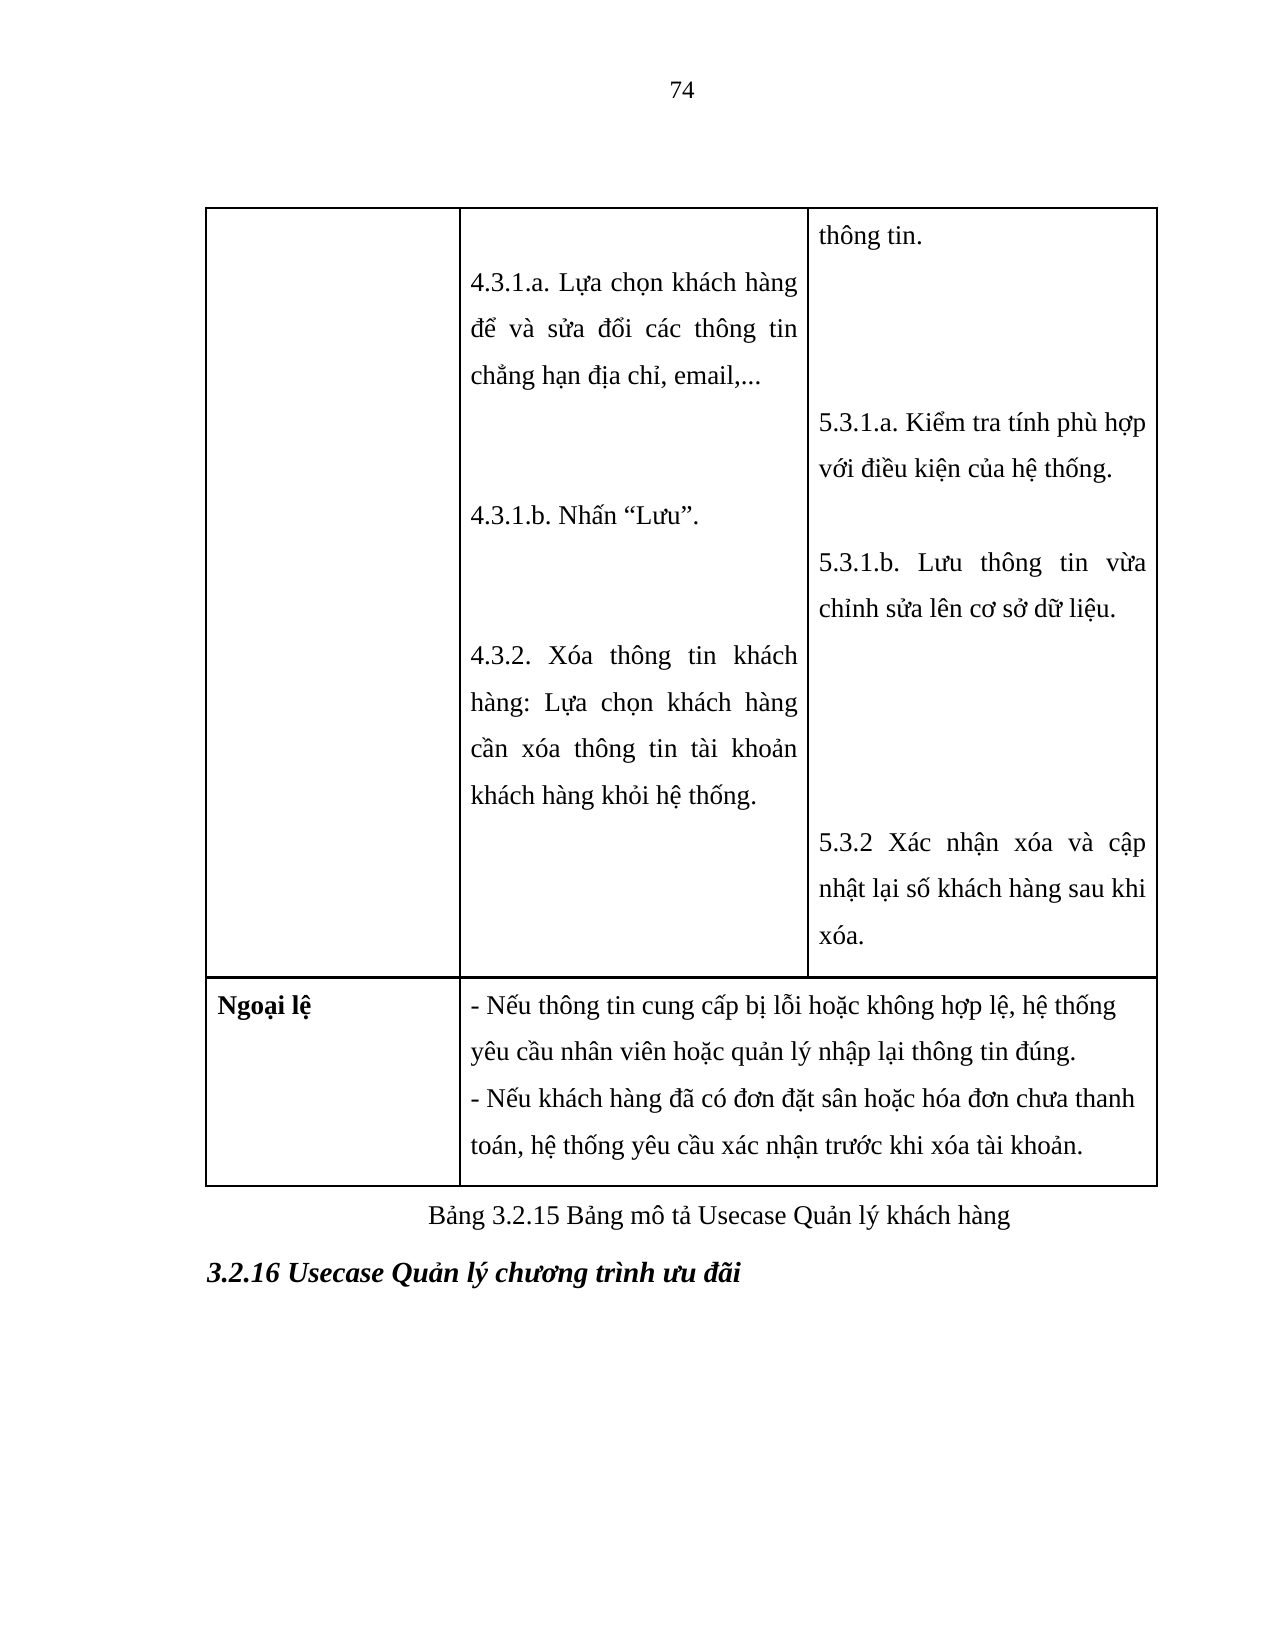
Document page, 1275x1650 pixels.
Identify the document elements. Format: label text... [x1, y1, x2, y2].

table_cell Ngoại lệ [207, 979, 459, 1185]
text Bảng 3.2.15 Bảng mô tả Usecase Quản lý khách hàng [207, 1199, 1157, 1230]
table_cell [809, 209, 1156, 976]
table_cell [461, 209, 807, 976]
text 3.2.16 Usecase Quản lý chương trình ưu đãi [207, 1255, 1157, 1289]
table_cell - Nếu thông tin cung cấp bị lỗi hoặc không hợp lệ, hệ thống yêu cầu nhân viên hoặc quản lý nhập lại thông tin đúng. - Nếu khách hàng đã có đơn đặt sân hoặc hóa đơn chưa thanh toán, hệ thống yêu cầu xác nhận trước khi xóa tài khoản. [461, 979, 1156, 1185]
